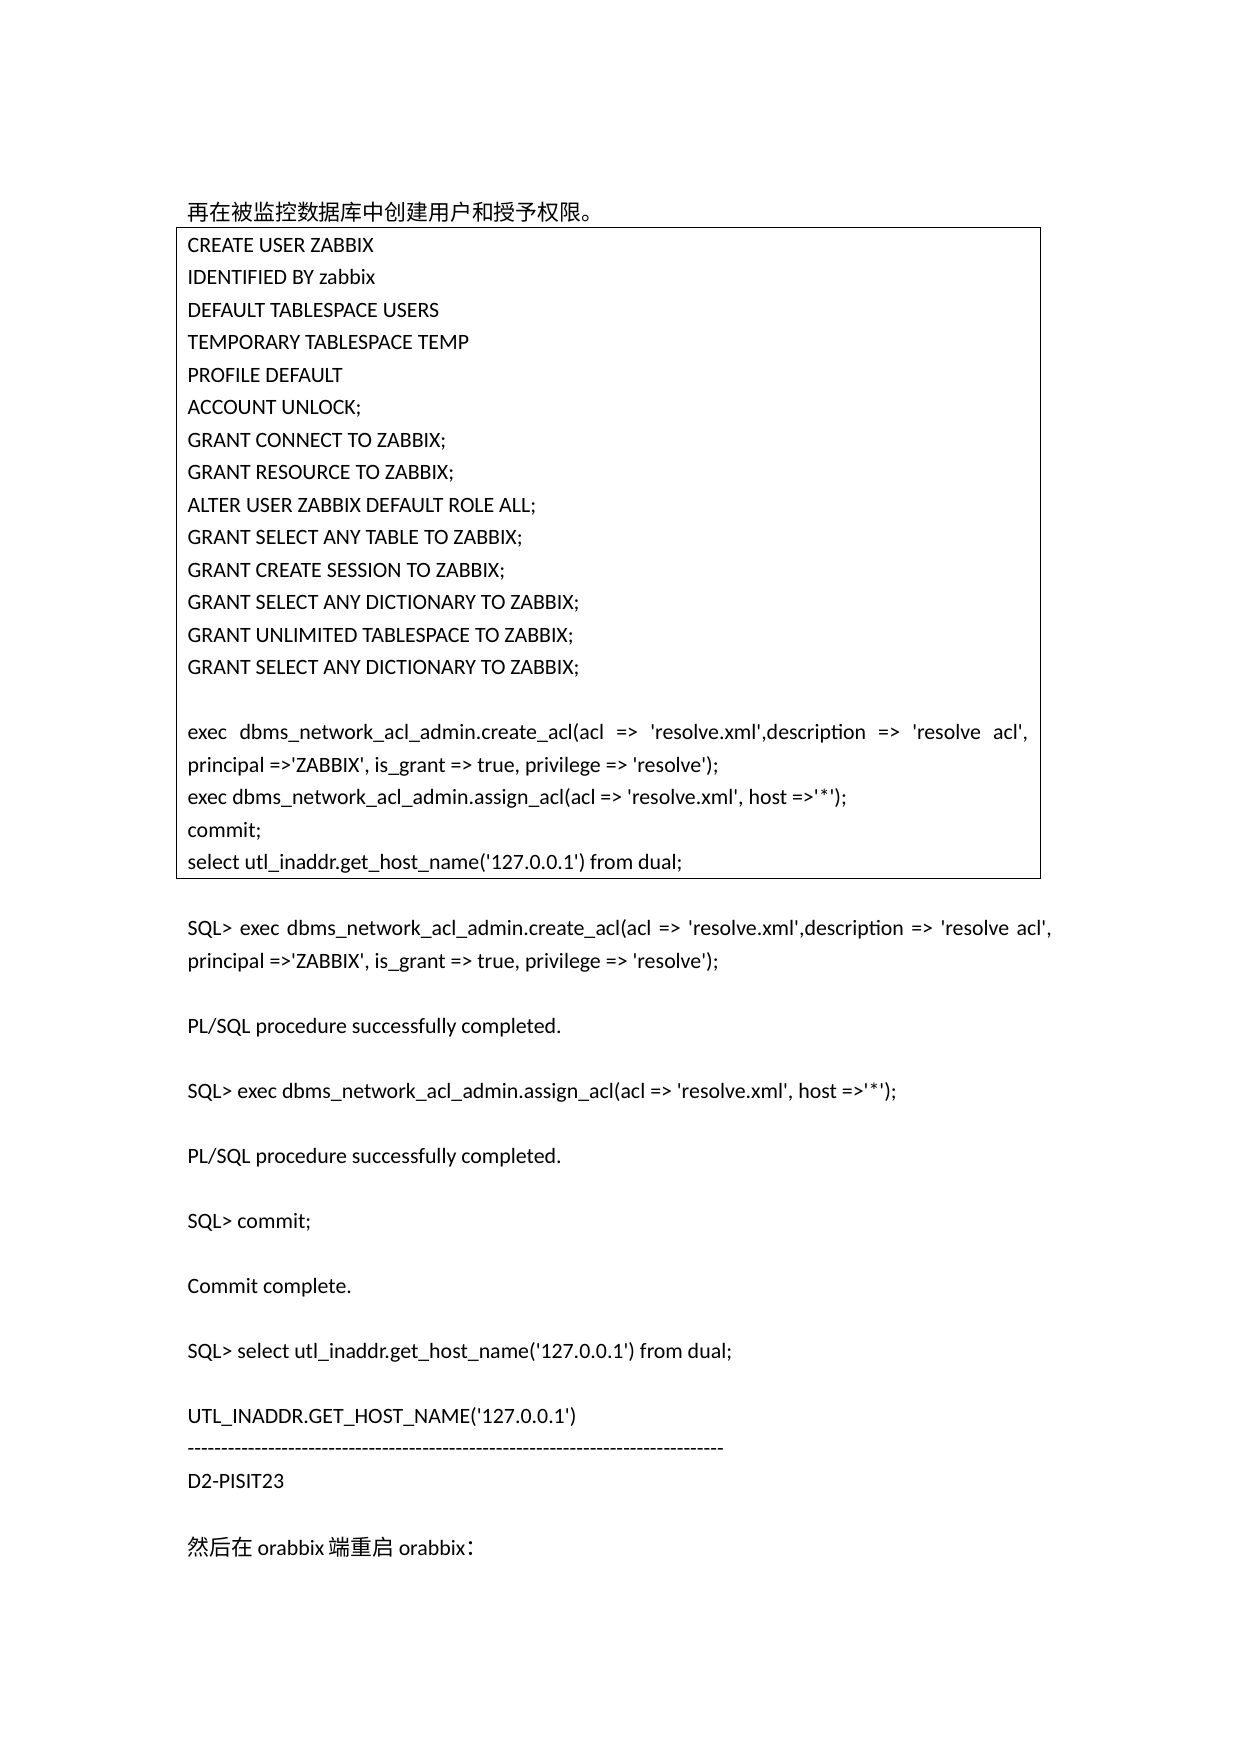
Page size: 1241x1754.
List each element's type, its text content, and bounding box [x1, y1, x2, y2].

text D2-PISIT23 [187, 1464, 1053, 1497]
text SQL> commit; [187, 1204, 1053, 1237]
text 再在被监控数据库中创建用户和授予权限。 [187, 194, 1053, 227]
text SQL> select utl_inaddr.get_host_name('127.0.0.1') from dual; [187, 1334, 1053, 1367]
table_header CREATE USER ZABBIX IDENTIFIED BY zabbix DEFAULT TABLESPACE USERS TEMPORARY TABLESPACE TEMP PROFILE DEFAULT ACCOUNT UNLOCK; GRANT CONNECT TO ZABBIX; GRANT RESOURCE TO ZABBIX; ALTER USER ZABBIX DEFAULT ROLE ALL; GRANT SELECT ANY TABLE TO ZABBIX; GRANT CREATE SESSION TO ZABBIX; GRANT SELECT ANY DICTIONARY TO ZABBIX; GRANT UNLIMITED TABLESPACE TO ZABBIX; GRANT SELECT ANY DICTIONARY TO ZABBIX; exec dbms_network_acl_admin.create_acl(acl => 'resolve.xml',description => 'resolve acl', principal =>'ZABBIX', is_grant => true, privilege => 'resolve'); exec dbms_network_acl_admin.assign_acl(acl => 'resolve.xml', host =>'*'); commit; select utl_inaddr.get_host_name('127.0.0.1') from dual; [177, 228, 1040, 878]
text UTL_INADDR.GET_HOST_NAME('127.0.0.1') [187, 1399, 1053, 1432]
text SQL> exec dbms_network_acl_admin.create_acl(acl => 'resolve.xml',description => 'resolve acl', principal =>'ZABBIX', is_grant => true, privilege => 'resolve'); [187, 912, 1053, 977]
text PL/SQL procedure successfully completed. [187, 1009, 1053, 1042]
text PL/SQL procedure successfully completed. [187, 1139, 1053, 1172]
text SQL> exec dbms_network_acl_admin.assign_acl(acl => 'resolve.xml', host =>'*'); [187, 1074, 1053, 1107]
text Commit complete. [187, 1269, 1053, 1302]
text 然后在orabbix端重启orabbix： [187, 1529, 1053, 1562]
text -------------------------------------------------------------------------------- [187, 1432, 1053, 1464]
